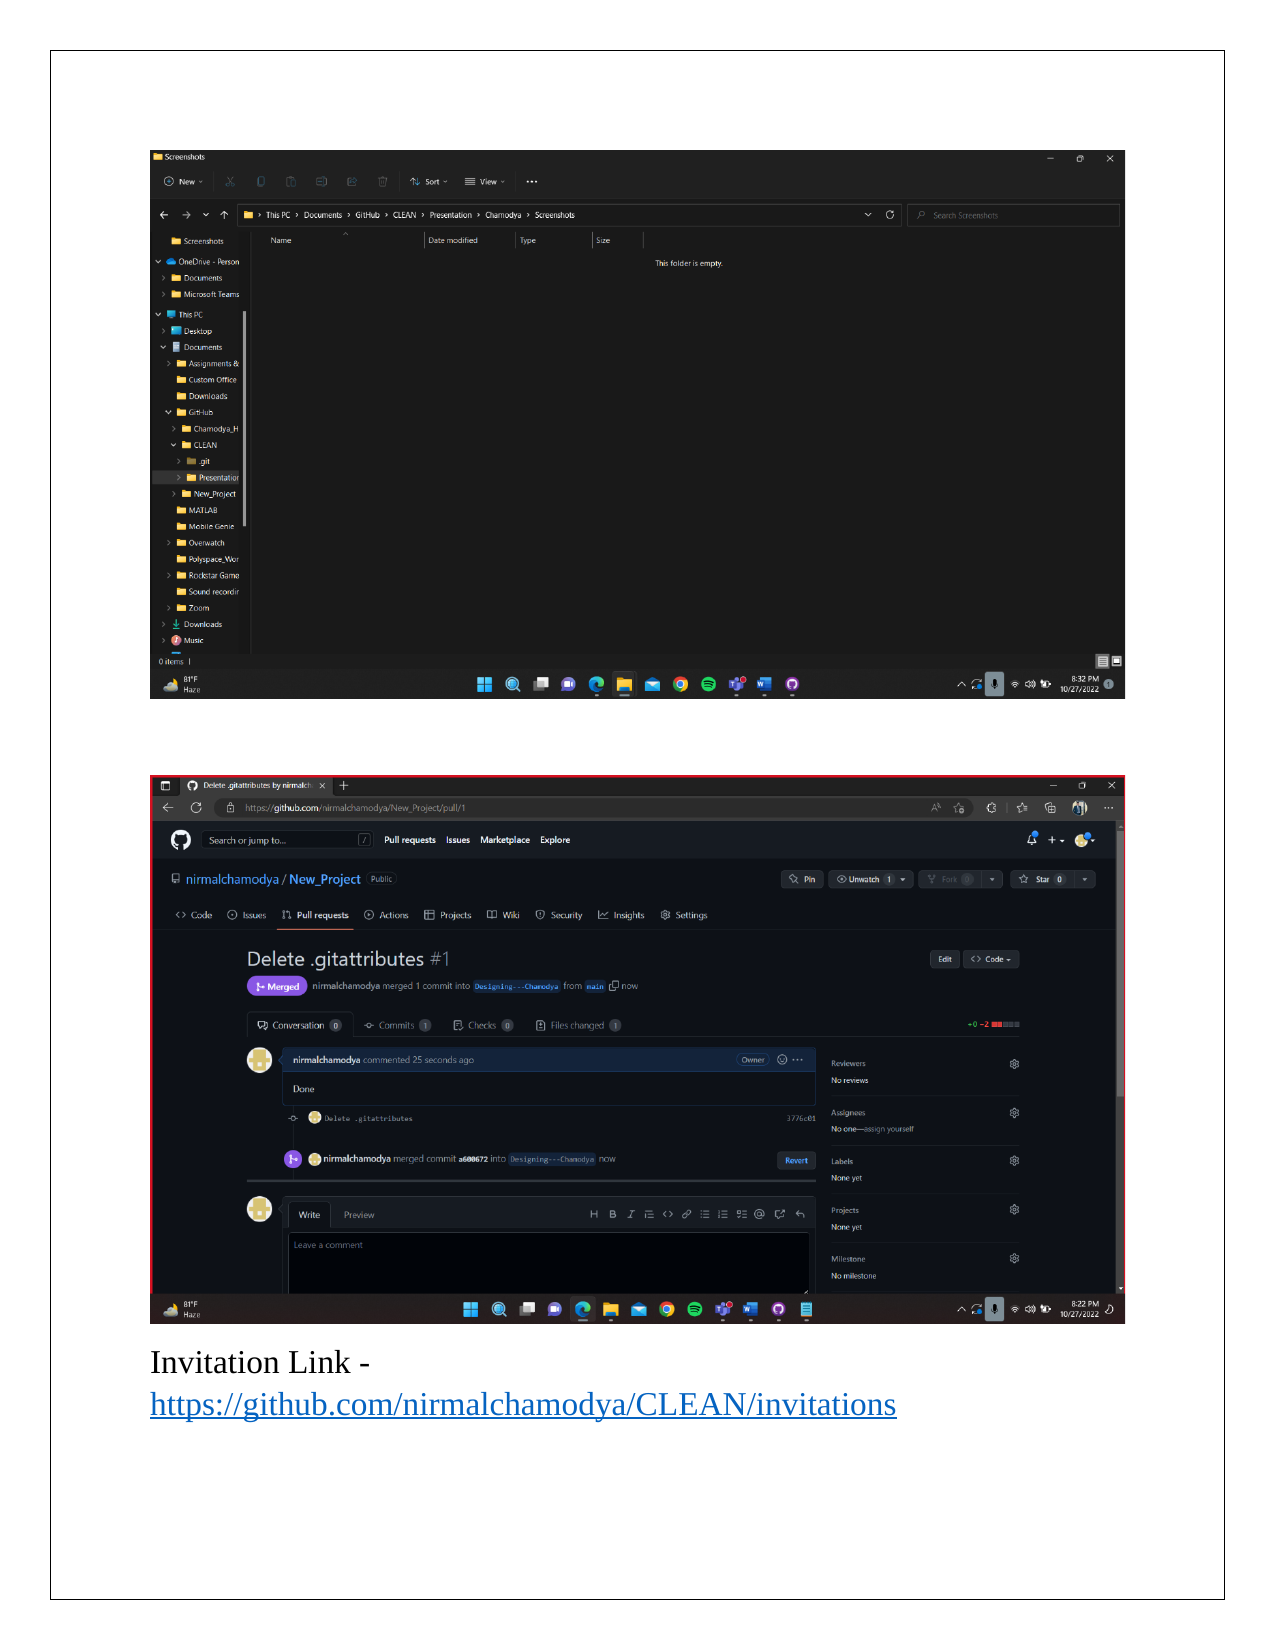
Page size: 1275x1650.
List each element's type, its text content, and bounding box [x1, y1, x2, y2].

picture [150, 150, 1125, 699]
text Invitation Link - https://github.com/nirmalchamodya/CLEAN/invitations [150, 1343, 1125, 1422]
picture [150, 775, 1125, 1324]
